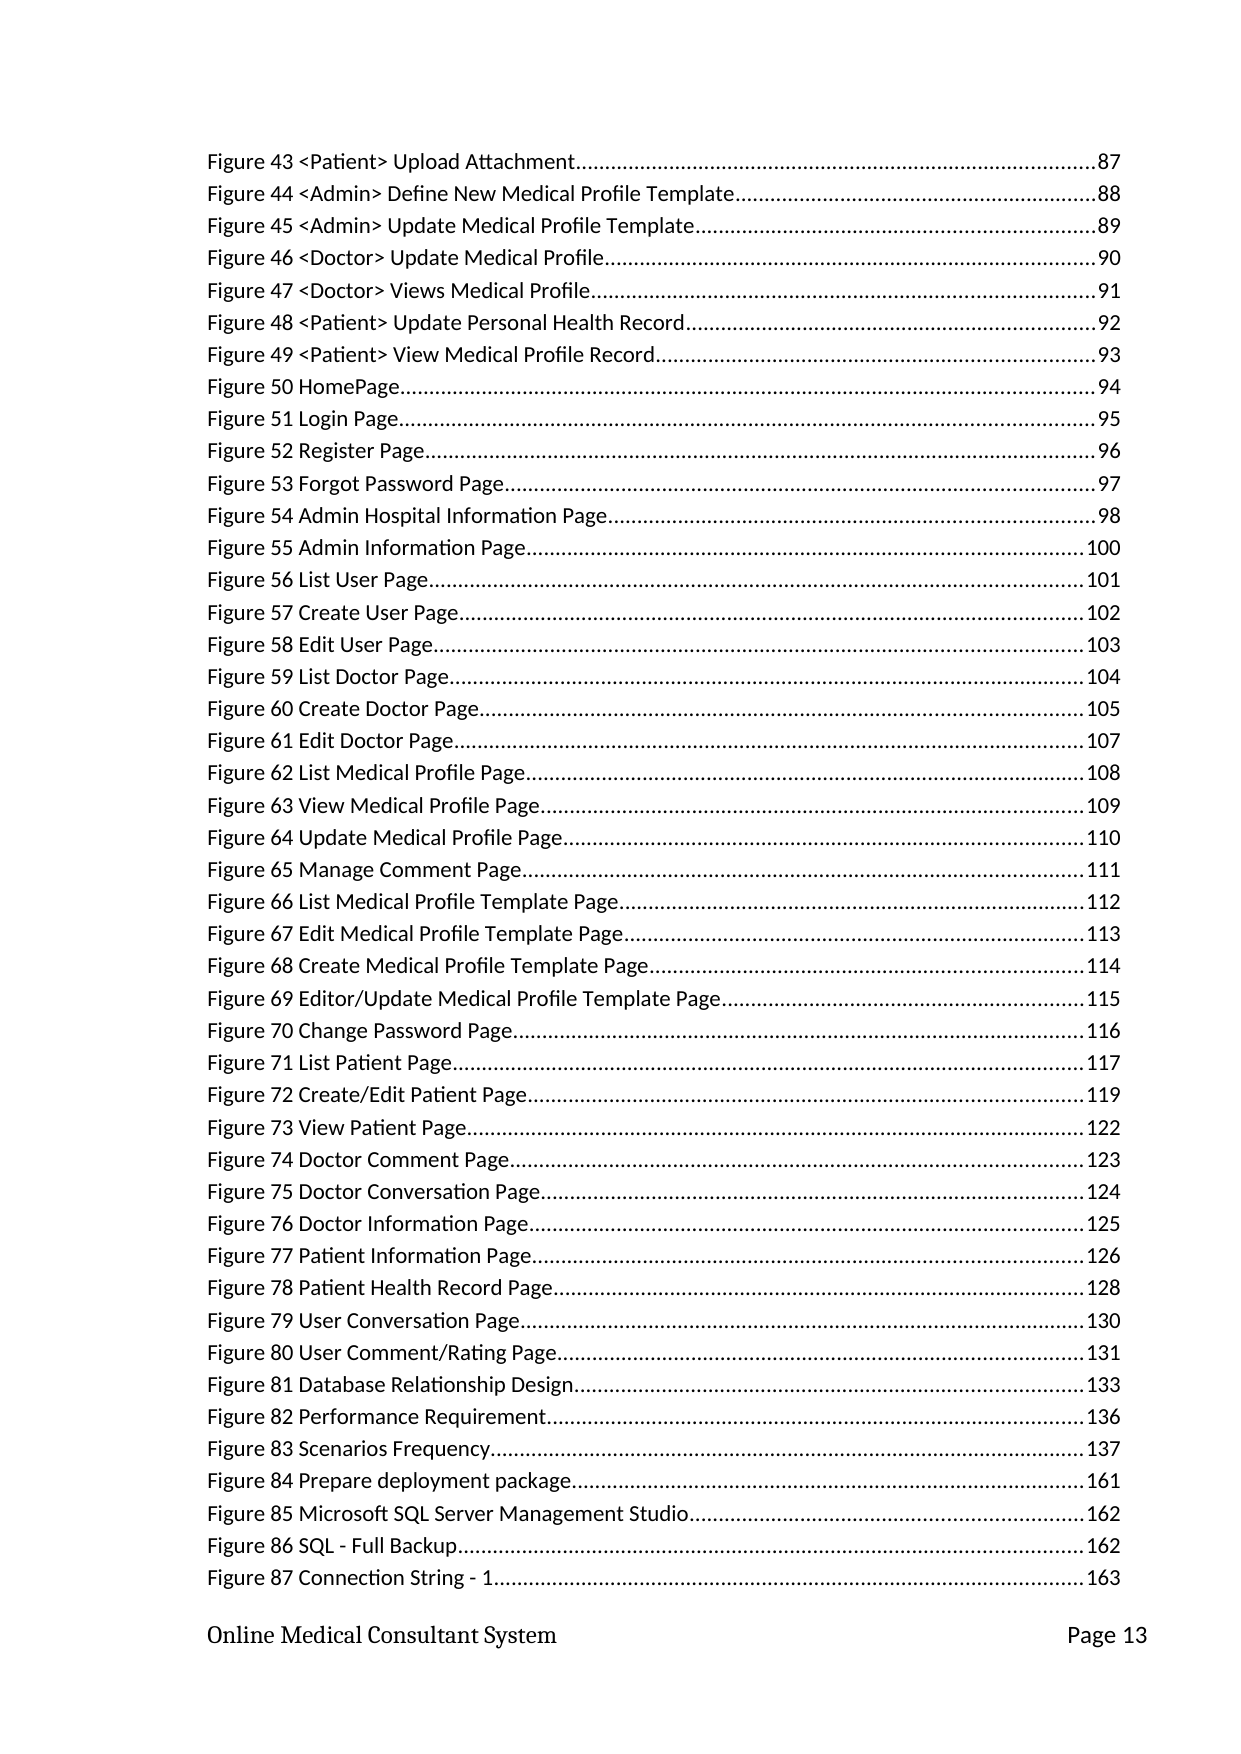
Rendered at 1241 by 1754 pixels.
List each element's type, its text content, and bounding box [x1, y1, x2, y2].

text Figure 65 Manage Comment Page 111 [207, 855, 1122, 883]
text Figure 50 HomePage 94 [207, 372, 1122, 400]
text Figure 73 View Patient Page 122 [207, 1113, 1122, 1141]
text Figure 62 List Medical Profile Page 108 [207, 758, 1122, 787]
text Figure 63 View Medical Profile Page 109 [207, 791, 1122, 819]
text Figure 47 <Doctor> Views Medical Profile 91 [207, 276, 1122, 304]
text Figure 82 Performance Requirement 136 [207, 1402, 1122, 1430]
text Figure 58 Edit User Page 103 [207, 630, 1122, 658]
text Figure 60 Create Doctor Page 105 [207, 694, 1122, 722]
text Figure 83 Scenarios Frequency 137 [207, 1434, 1122, 1462]
text Figure 86 SQL - Full Backup 162 [207, 1531, 1122, 1559]
text Figure 43 <Patient> Upload Attachment 87 [207, 147, 1122, 175]
text Figure 79 User Conversation Page 130 [207, 1306, 1122, 1334]
text Figure 81 Database Relationship Design 133 [207, 1370, 1122, 1398]
text Figure 70 Change Password Page 116 [207, 1016, 1122, 1044]
text Figure 67 Edit Medical Profile Template Page 113 [207, 919, 1122, 947]
text Figure 46 <Doctor> Update Medical Profile 90 [207, 243, 1122, 272]
text Figure 64 Update Medical Profile Page 110 [207, 823, 1122, 851]
text Figure 71 List Patient Page 117 [207, 1048, 1122, 1076]
text Figure 87 Connection String - 1 163 [207, 1563, 1122, 1591]
text Figure 66 List Medical Profile Template Page 112 [207, 887, 1122, 915]
text Figure 74 Doctor Comment Page 123 [207, 1145, 1122, 1173]
text Figure 52 Register Page 96 [207, 437, 1122, 465]
text Figure 61 Edit Doctor Page 107 [207, 726, 1122, 754]
text Figure 78 Patient Health Record Page 128 [207, 1273, 1122, 1302]
text Figure 69 Editor/Update Medical Profile Template Page 115 [207, 984, 1122, 1012]
text Figure 45 <Admin> Update Medical Profile Template 89 [207, 211, 1122, 239]
text Figure 75 Doctor Conversation Page 124 [207, 1177, 1122, 1205]
text Figure 44 <Admin> Define New Medical Profile Template 88 [207, 179, 1122, 207]
text Figure 51 Login Page 95 [207, 404, 1122, 432]
text Figure 85 Microsoft SQL Server Management Studio 162 [207, 1499, 1122, 1527]
text Figure 72 Create/Edit Patient Page 119 [207, 1080, 1122, 1108]
text Figure 55 Admin Information Page 100 [207, 533, 1122, 561]
text Figure 76 Doctor Information Page 125 [207, 1209, 1122, 1237]
text Figure 54 Admin Hospital Information Page 98 [207, 501, 1122, 529]
text Figure 77 Patient Information Page 126 [207, 1241, 1122, 1269]
text Figure 84 Prepare deployment package 161 [207, 1467, 1122, 1495]
text Figure 49 <Patient> View Medical Profile Record 93 [207, 340, 1122, 368]
text Figure 59 List Doctor Page 104 [207, 662, 1122, 690]
text Figure 57 Create User Page 102 [207, 598, 1122, 626]
text Figure 48 <Patient> Update Personal Health Record 92 [207, 308, 1122, 336]
text Figure 68 Create Medical Profile Template Page 114 [207, 952, 1122, 980]
text Figure 56 List User Page 101 [207, 565, 1122, 593]
text Figure 53 Forgot Password Page 97 [207, 469, 1122, 497]
text Figure 80 User Comment/Rating Page 131 [207, 1338, 1122, 1366]
